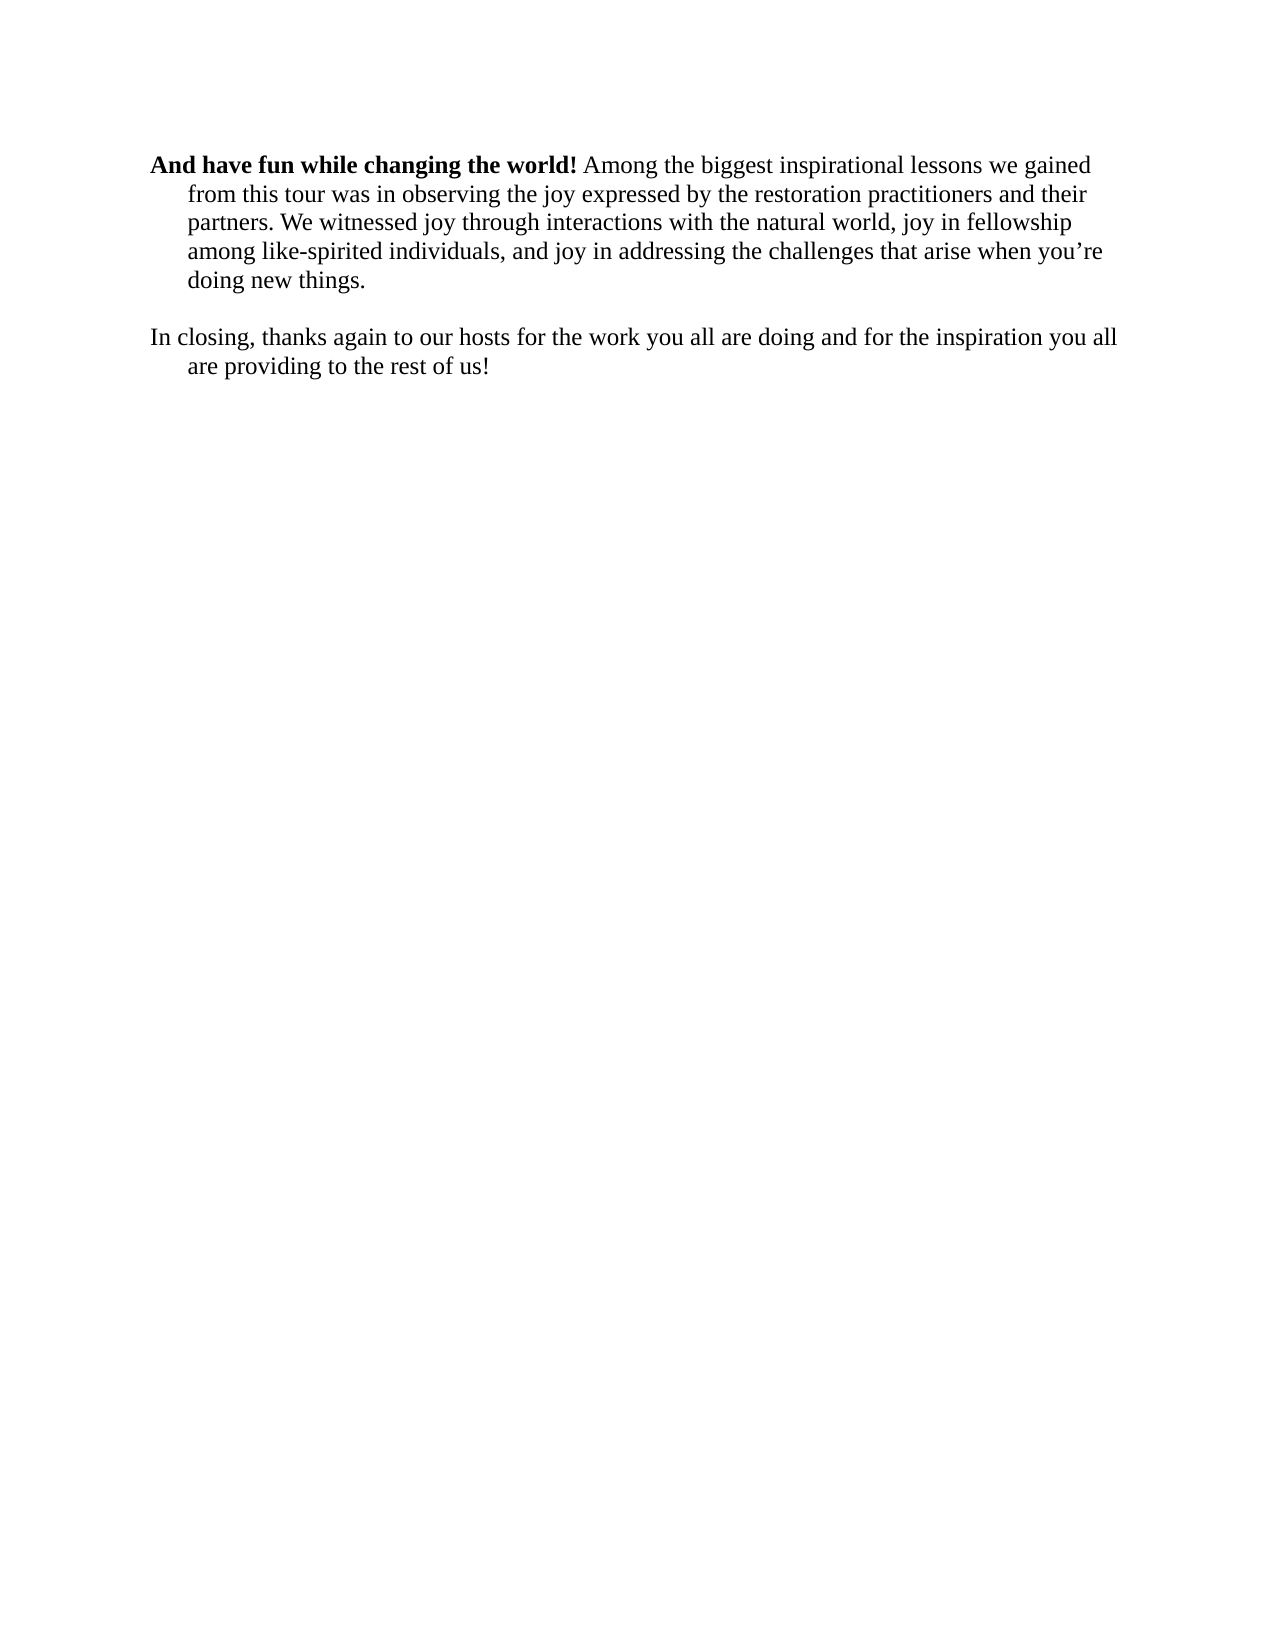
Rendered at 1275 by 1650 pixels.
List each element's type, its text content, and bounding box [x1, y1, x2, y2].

text In closing, thanks again to our hosts for the work you all are doing and for the inspiration you all are providing to the rest of us! [150, 322, 1125, 380]
text And have fun while changing the world! Among the biggest inspirational lessons we gained from this tour was in observing the joy expressed by the restoration practitioners and their partners. We witnessed joy through interactions with the natural world, joy in fellowship among like-spirited individuals, and joy in addressing the challenges that arise when you’re doing new things. [150, 150, 1125, 294]
